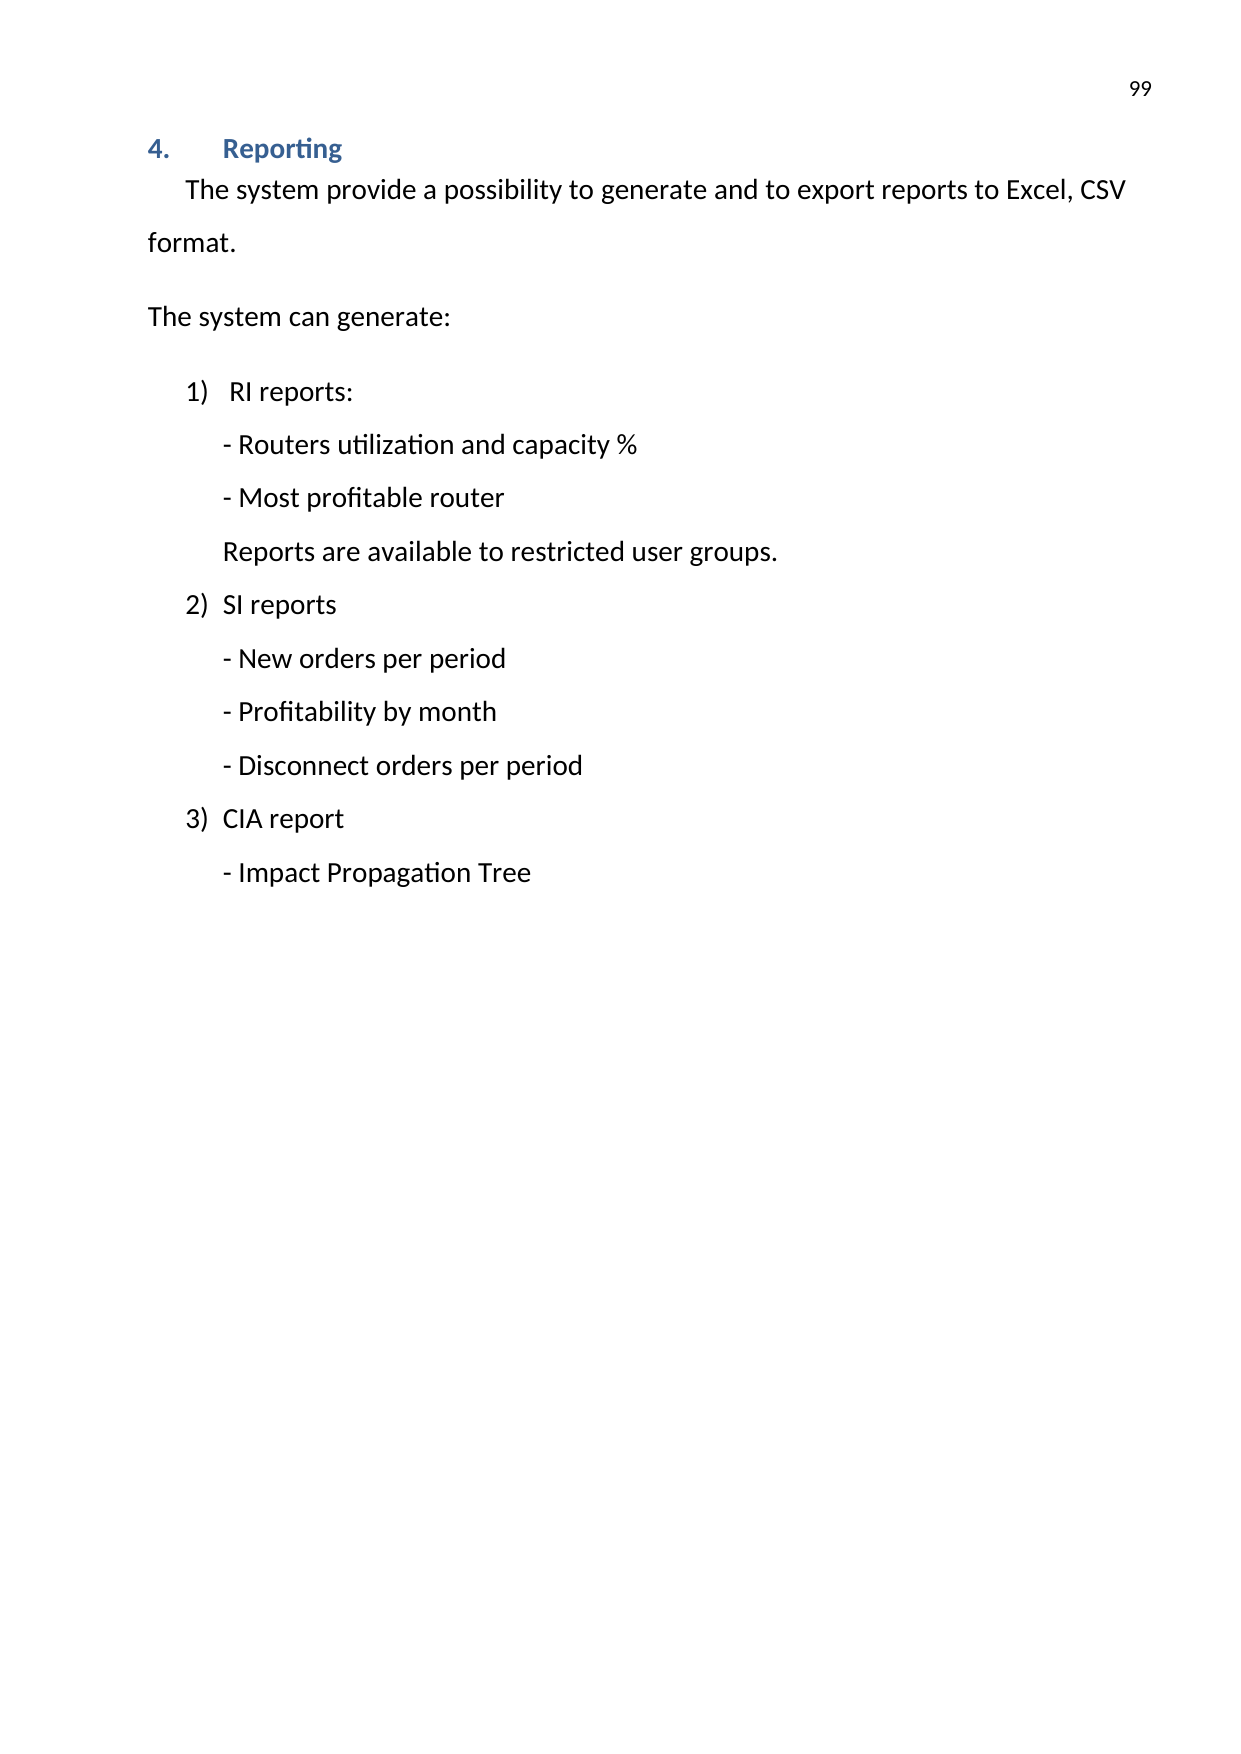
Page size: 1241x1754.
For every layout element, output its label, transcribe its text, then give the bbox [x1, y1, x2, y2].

text The system provide a possibility to generate and to export reports to Excel, CSV format. [148, 171, 1152, 260]
list RI reports: - Routers utilization and capacity % - Most profitable router Reports are available to restricted user groups. [185, 373, 1152, 569]
list CIA report - Impact Propagation Tree [185, 800, 1152, 889]
subtitle Reporting [148, 130, 1152, 165]
list SI reports - New orders per period - Profitability by month - Disconnect orders per period [185, 586, 1152, 782]
text The system can generate: [148, 298, 1152, 334]
